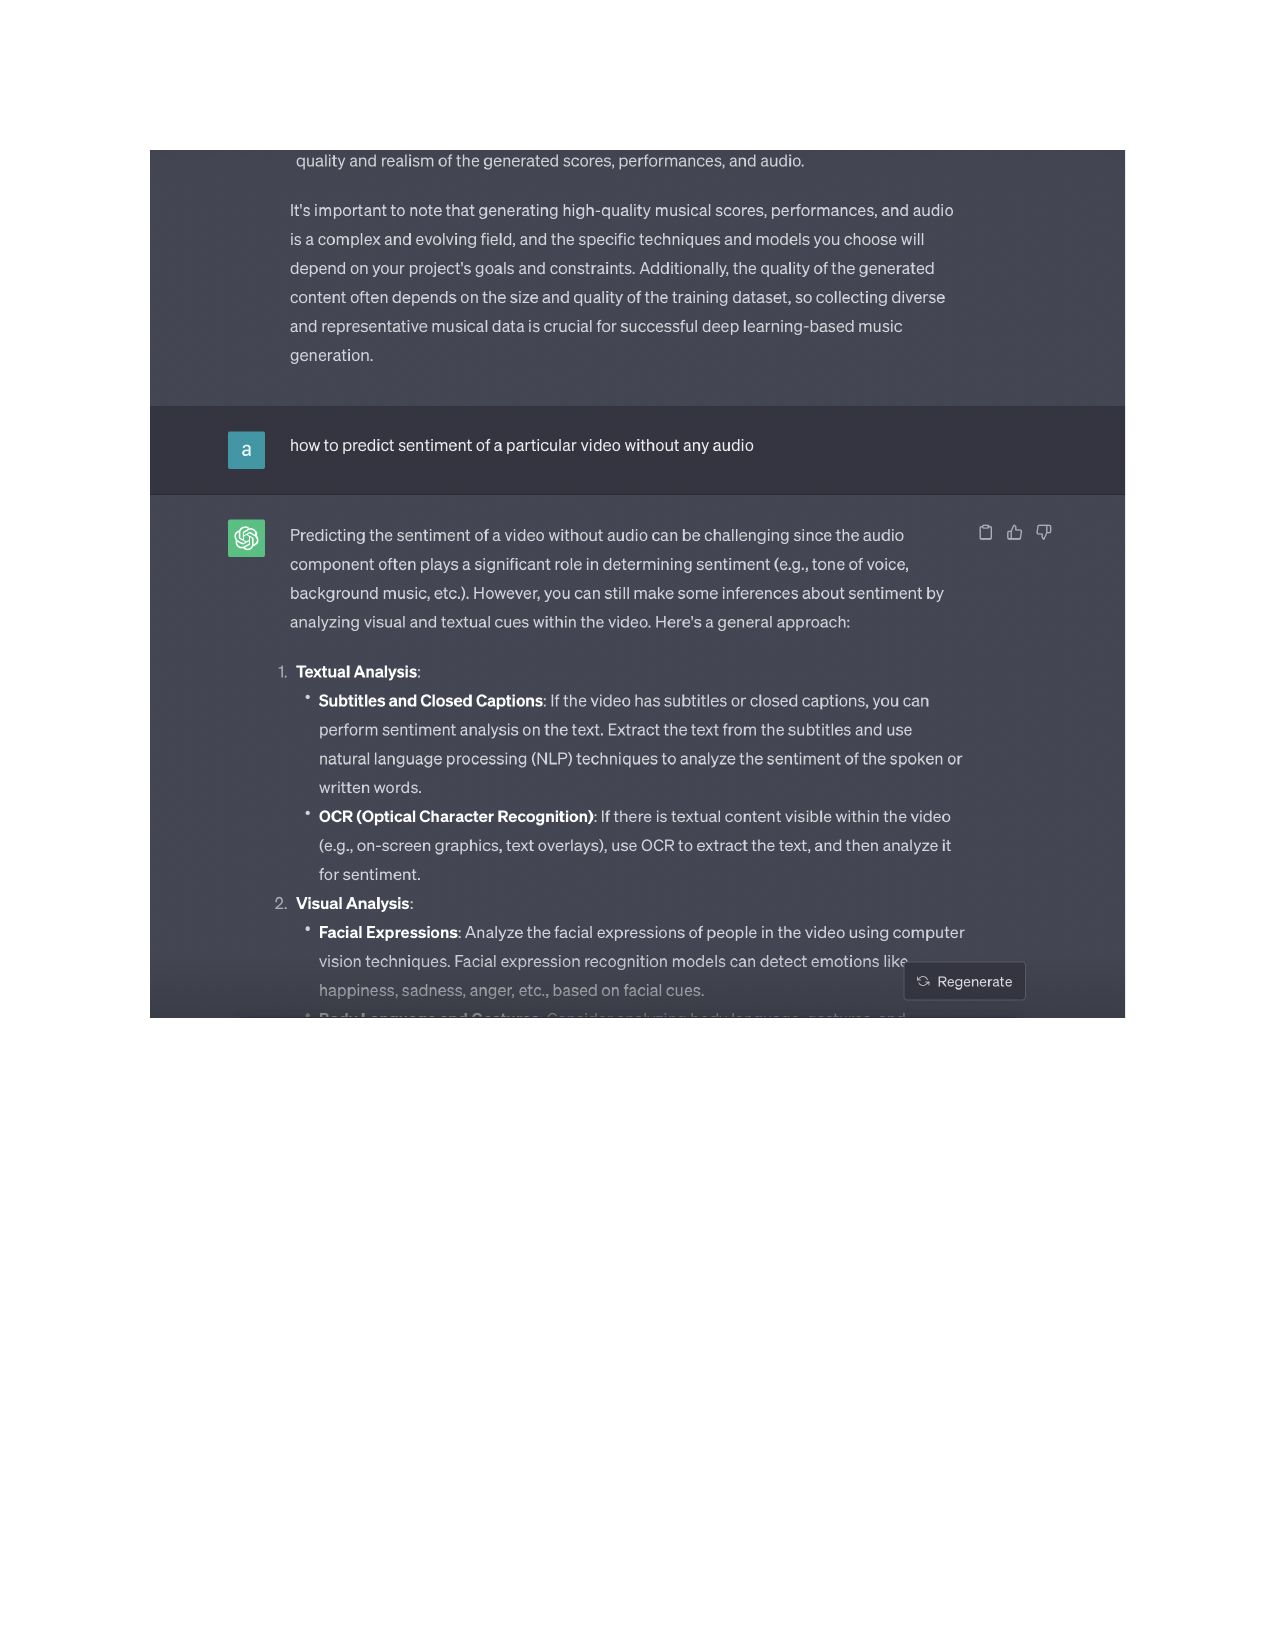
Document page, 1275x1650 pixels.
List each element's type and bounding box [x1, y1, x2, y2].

picture [150, 150, 1125, 1018]
